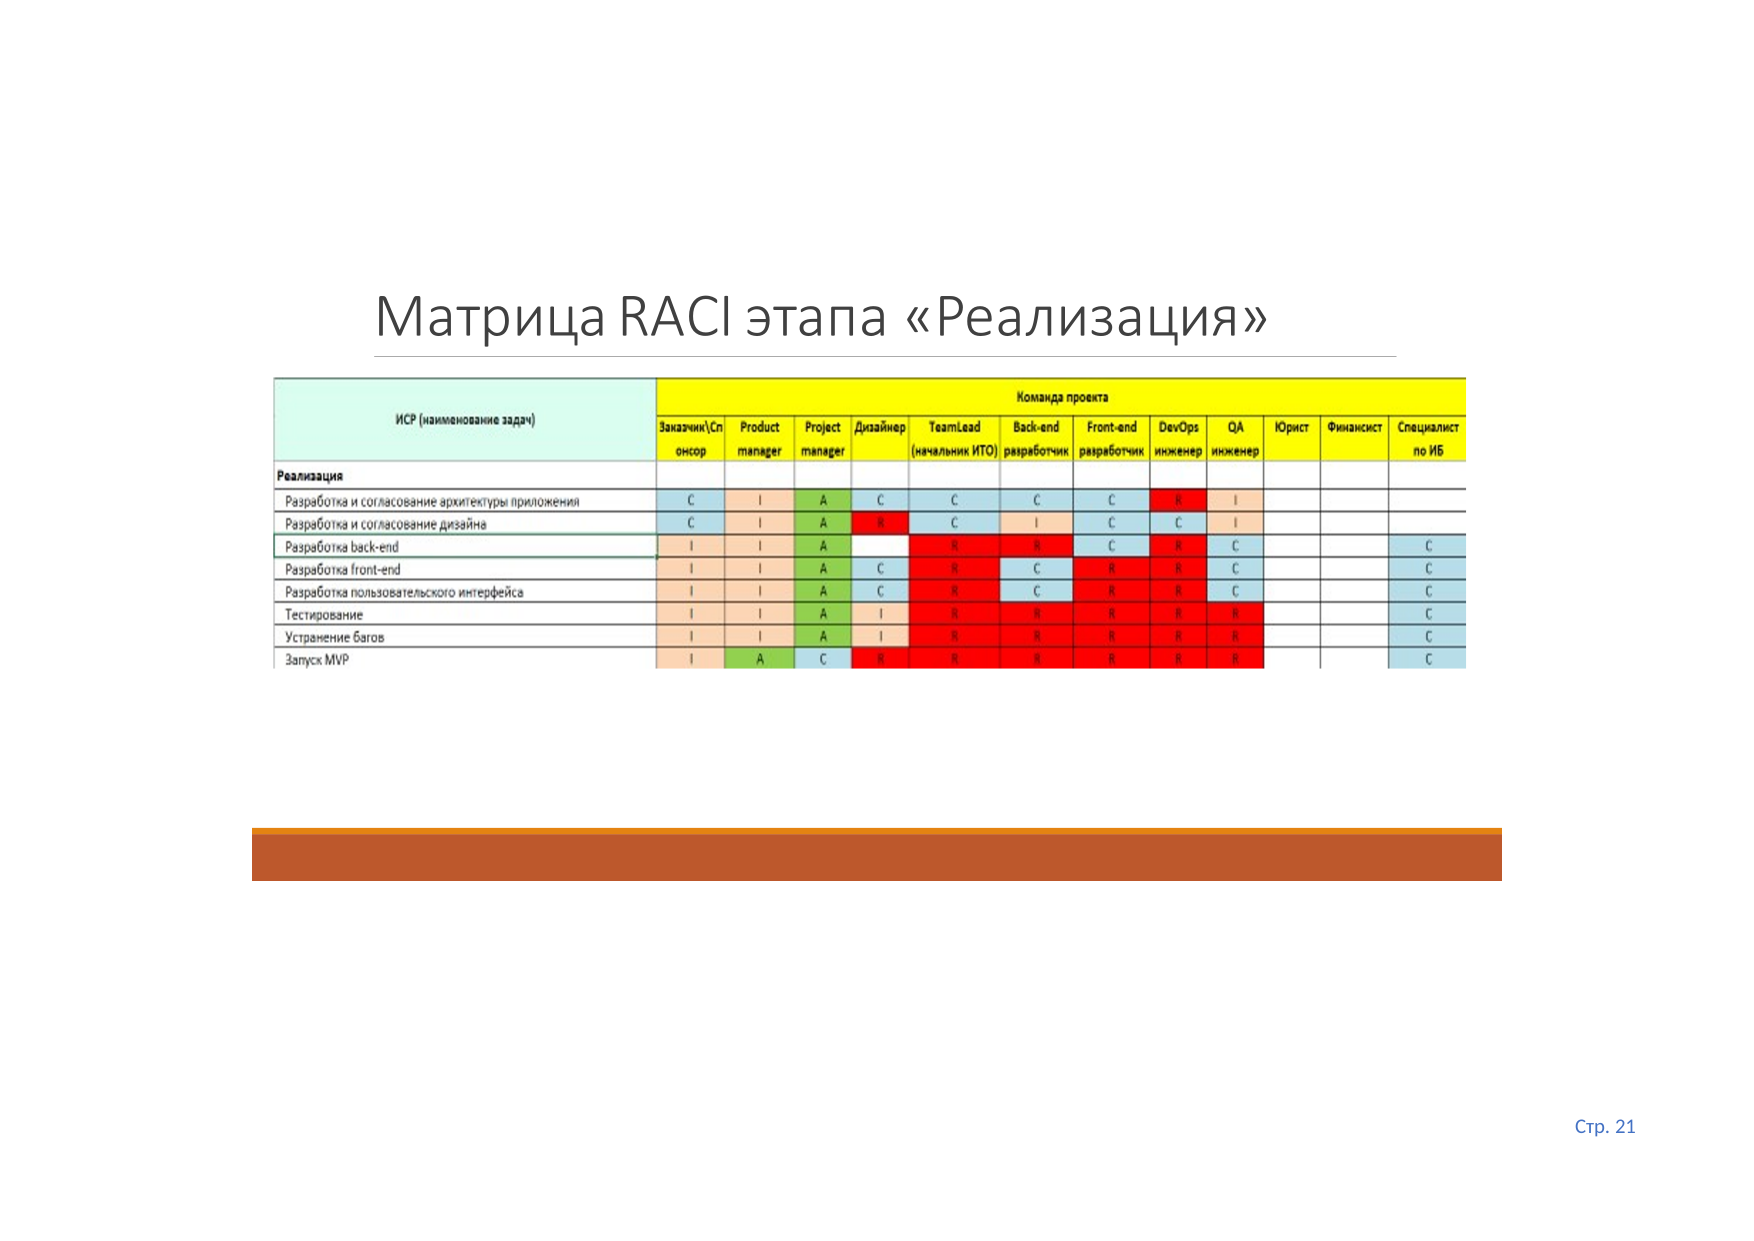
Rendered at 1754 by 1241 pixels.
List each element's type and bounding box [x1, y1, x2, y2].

picture [252, 177, 1502, 881]
